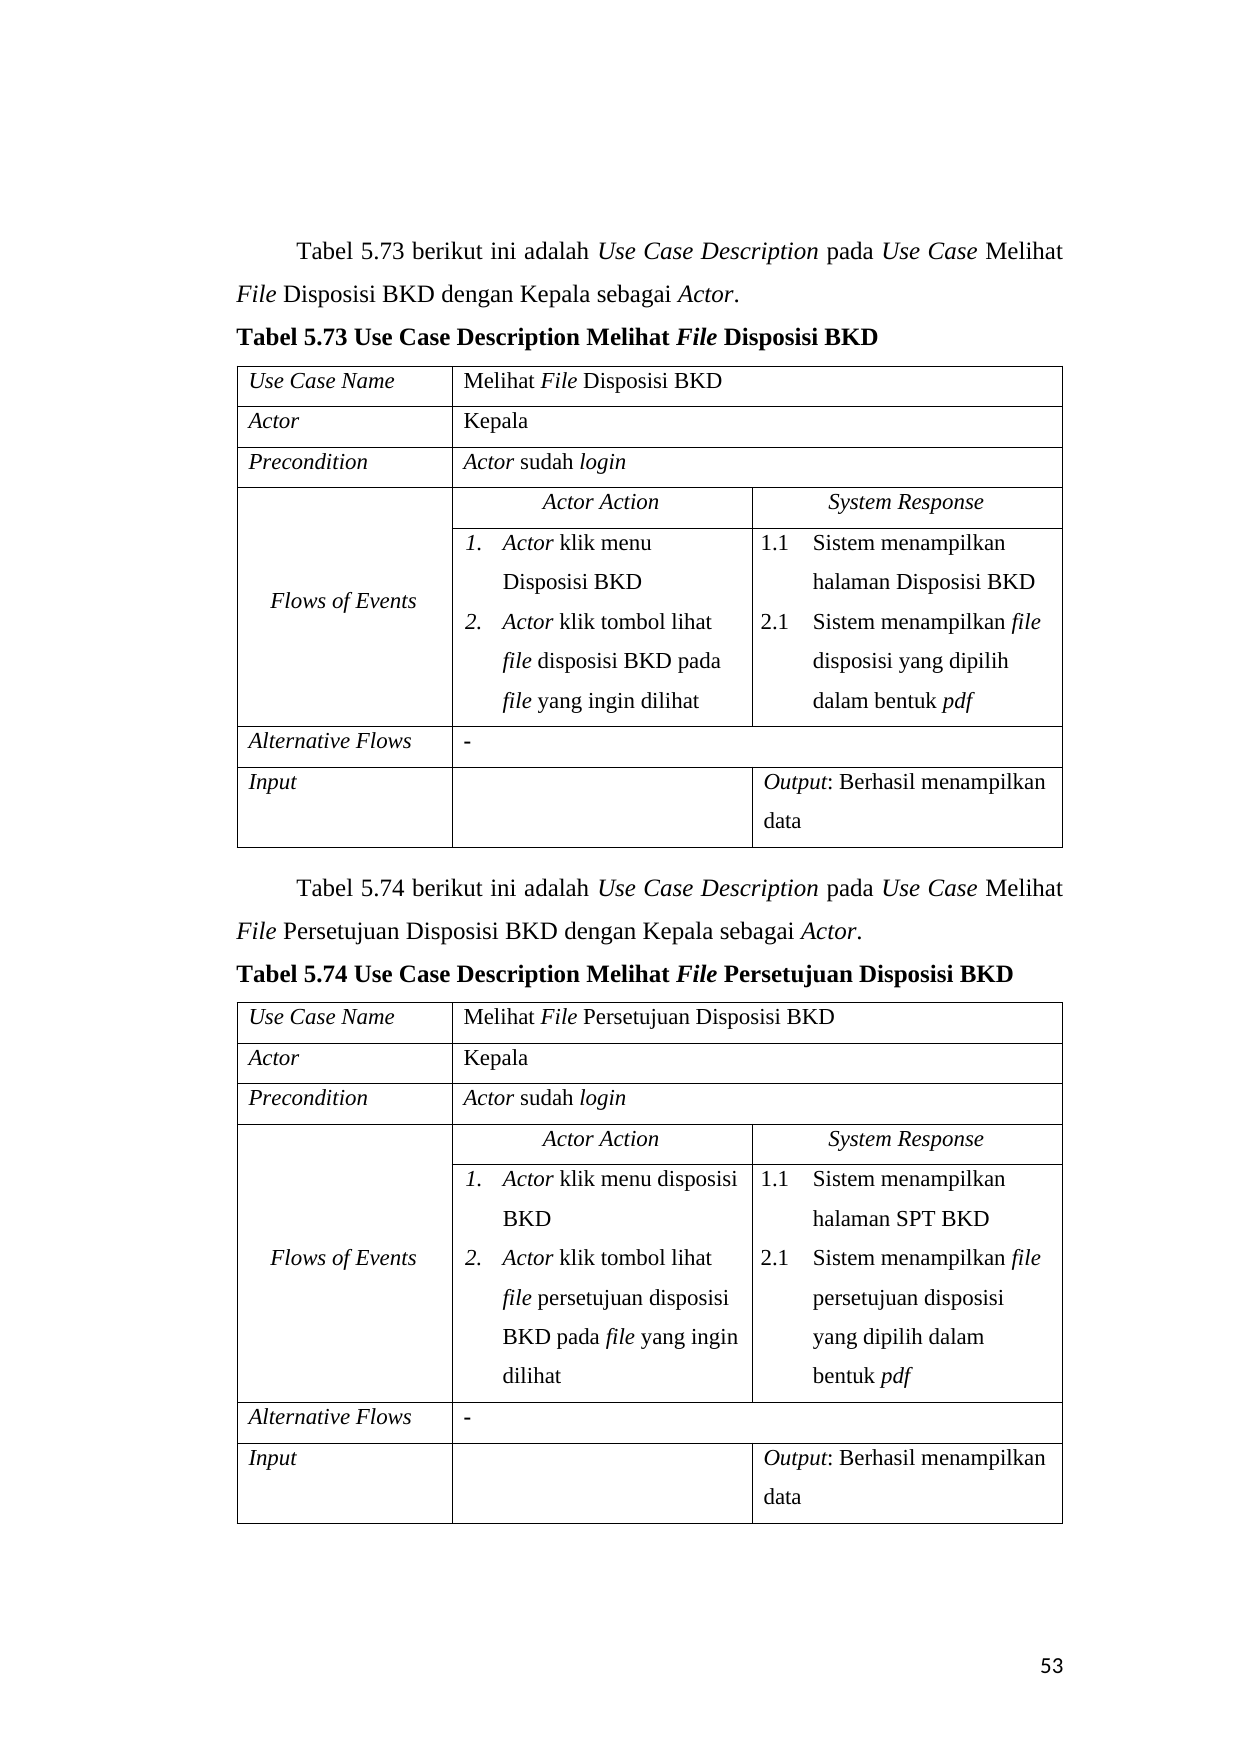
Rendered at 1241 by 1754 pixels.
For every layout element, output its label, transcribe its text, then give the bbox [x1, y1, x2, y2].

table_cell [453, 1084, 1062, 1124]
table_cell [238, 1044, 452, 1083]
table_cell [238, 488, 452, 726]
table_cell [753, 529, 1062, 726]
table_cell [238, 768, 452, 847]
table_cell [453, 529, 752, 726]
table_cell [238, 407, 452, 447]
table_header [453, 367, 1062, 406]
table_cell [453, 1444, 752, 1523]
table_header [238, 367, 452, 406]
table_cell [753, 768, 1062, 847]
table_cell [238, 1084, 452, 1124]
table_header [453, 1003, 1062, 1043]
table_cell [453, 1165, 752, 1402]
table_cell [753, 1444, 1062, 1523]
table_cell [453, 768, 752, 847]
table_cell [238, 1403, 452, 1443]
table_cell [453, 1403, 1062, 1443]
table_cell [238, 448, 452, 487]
text Tabel 5.74 Use Case Description Melihat File Persetujuan Disposisi BKD [236, 959, 1063, 988]
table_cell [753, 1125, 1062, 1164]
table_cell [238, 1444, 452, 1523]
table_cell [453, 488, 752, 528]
text Tabel 5.74 berikut ini adalah Use Case Description pada Use Case Melihat File Persetujuan Disposisi BKD dengan Kepala sebagai Actor. [236, 873, 1063, 944]
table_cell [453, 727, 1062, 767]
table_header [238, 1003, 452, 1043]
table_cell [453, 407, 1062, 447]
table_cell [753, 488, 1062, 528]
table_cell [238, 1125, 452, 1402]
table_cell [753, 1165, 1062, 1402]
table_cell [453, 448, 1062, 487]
text Tabel 5.73 berikut ini adalah Use Case Description pada Use Case Melihat File Disposisi BKD dengan Kepala sebagai Actor. [236, 236, 1063, 308]
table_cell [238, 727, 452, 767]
text Tabel 5.73 Use Case Description Melihat File Disposisi BKD [236, 322, 1063, 351]
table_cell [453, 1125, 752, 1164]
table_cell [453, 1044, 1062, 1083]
